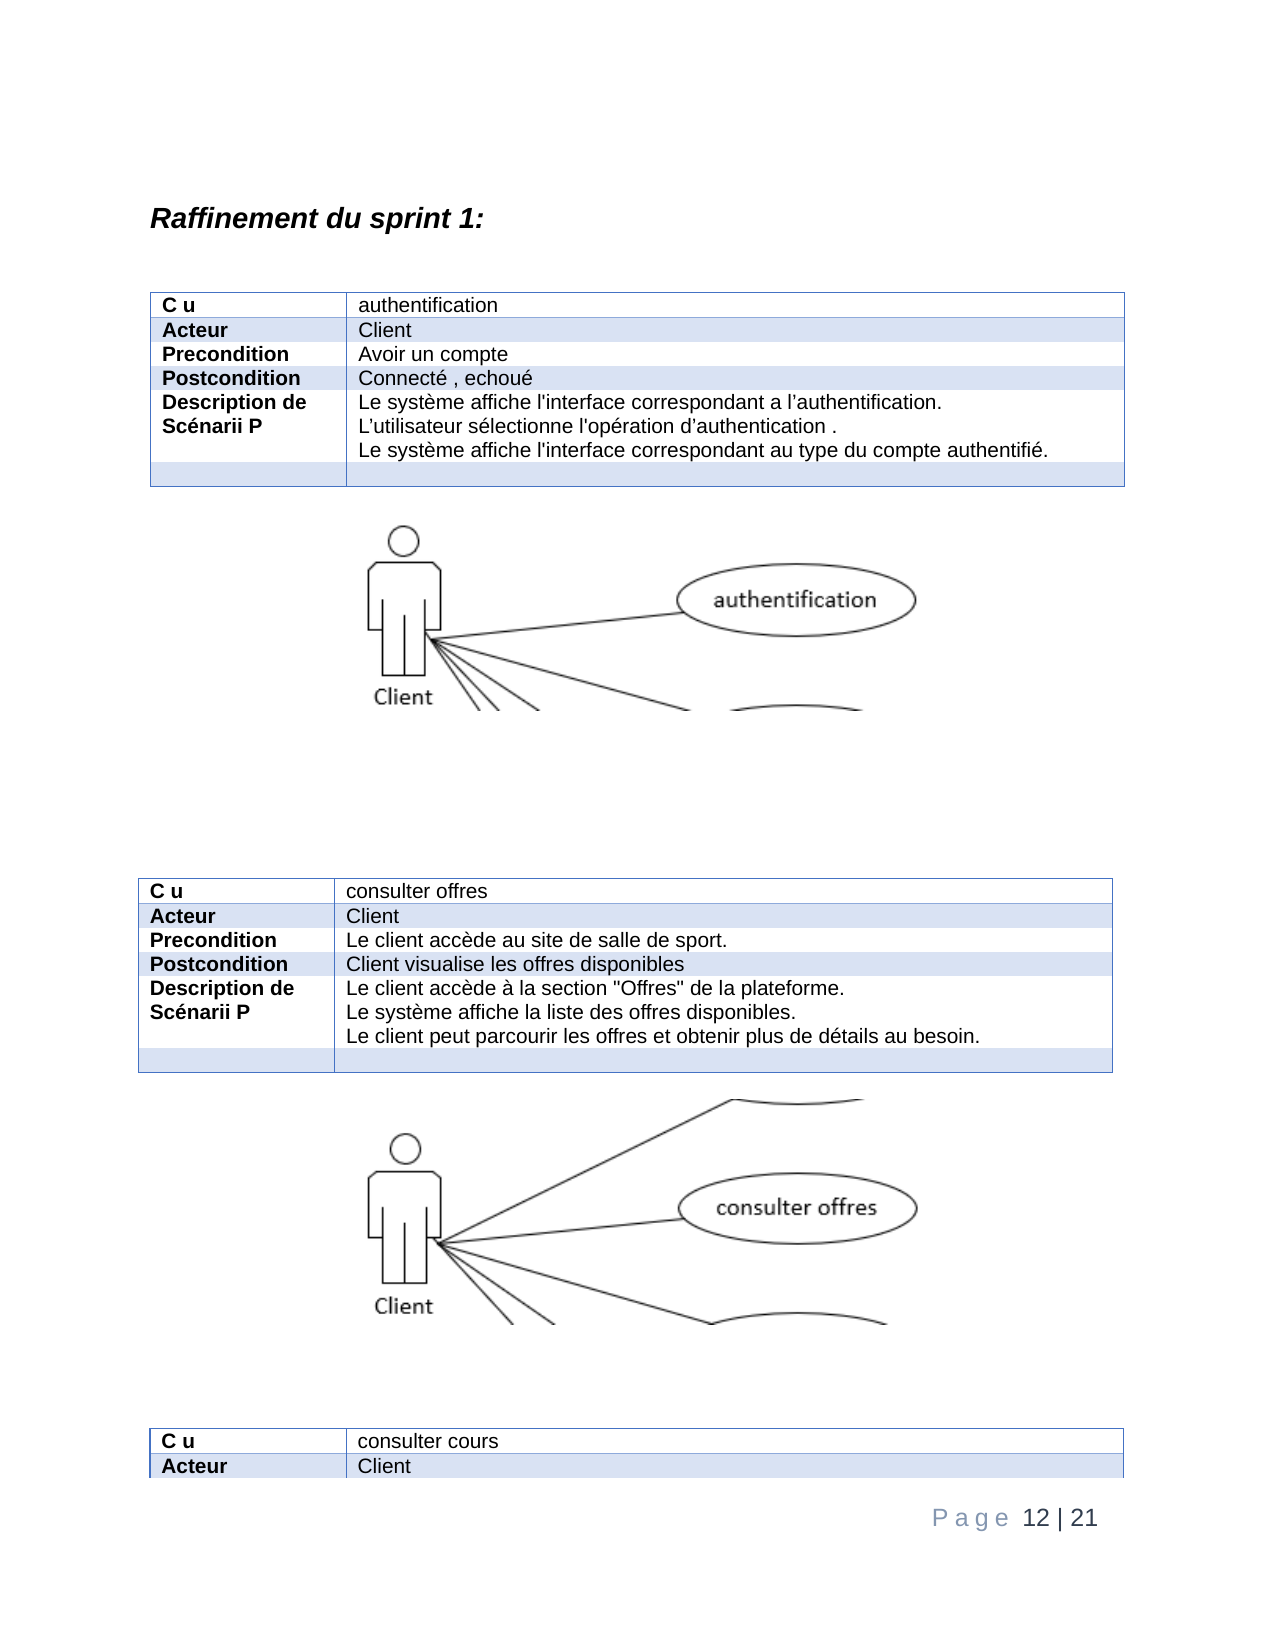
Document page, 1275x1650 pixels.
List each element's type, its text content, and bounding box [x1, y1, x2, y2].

table_cell [347, 462, 1124, 486]
subtitle Raffinement du sprint 1: [150, 201, 1125, 234]
table_cell Client [335, 904, 1112, 928]
table_cell Acteur [151, 1454, 346, 1478]
table_cell Connecté , echoué [347, 366, 1124, 390]
table_cell Description de Scénarii P [151, 390, 346, 462]
table_cell Client [347, 1454, 1123, 1478]
table_cell Precondition [151, 342, 346, 366]
table_cell Client visualise les offres disponibles [335, 952, 1112, 976]
table_cell Acteur [139, 904, 334, 928]
table_cell Description de Scénarii P [139, 976, 334, 1048]
table_cell Avoir un compte [347, 342, 1124, 366]
table_cell Acteur [151, 318, 346, 342]
table_cell [151, 462, 346, 486]
table_cell Le système affiche l'interface correspondant a l’authentification. L’utilisateur sélectionne l'opération d’authentication . Le système affiche l'interface correspondant au type du compte authentifié. [347, 390, 1124, 462]
table_cell Le client accède à la section "Offres" de la plateforme. Le système affiche la liste des offres disponibles. Le client peut parcourir les offres et obtenir plus de détails au besoin. [335, 976, 1112, 1048]
table_header C u [139, 879, 334, 903]
table_cell Postcondition [151, 366, 346, 390]
table_cell [335, 1048, 1112, 1072]
picture [336, 507, 939, 711]
table_header authentification [347, 293, 1124, 317]
table_header C u [151, 293, 346, 317]
table_cell Client [347, 318, 1124, 342]
picture [318, 1099, 957, 1325]
table_cell Le client accède au site de salle de sport. [335, 928, 1112, 952]
table_cell [139, 1048, 334, 1072]
table_header consulter cours [347, 1429, 1123, 1453]
table_cell Postcondition [139, 952, 334, 976]
table_cell Precondition [139, 928, 334, 952]
table_header C u [151, 1429, 346, 1453]
table_header consulter offres [335, 879, 1112, 903]
